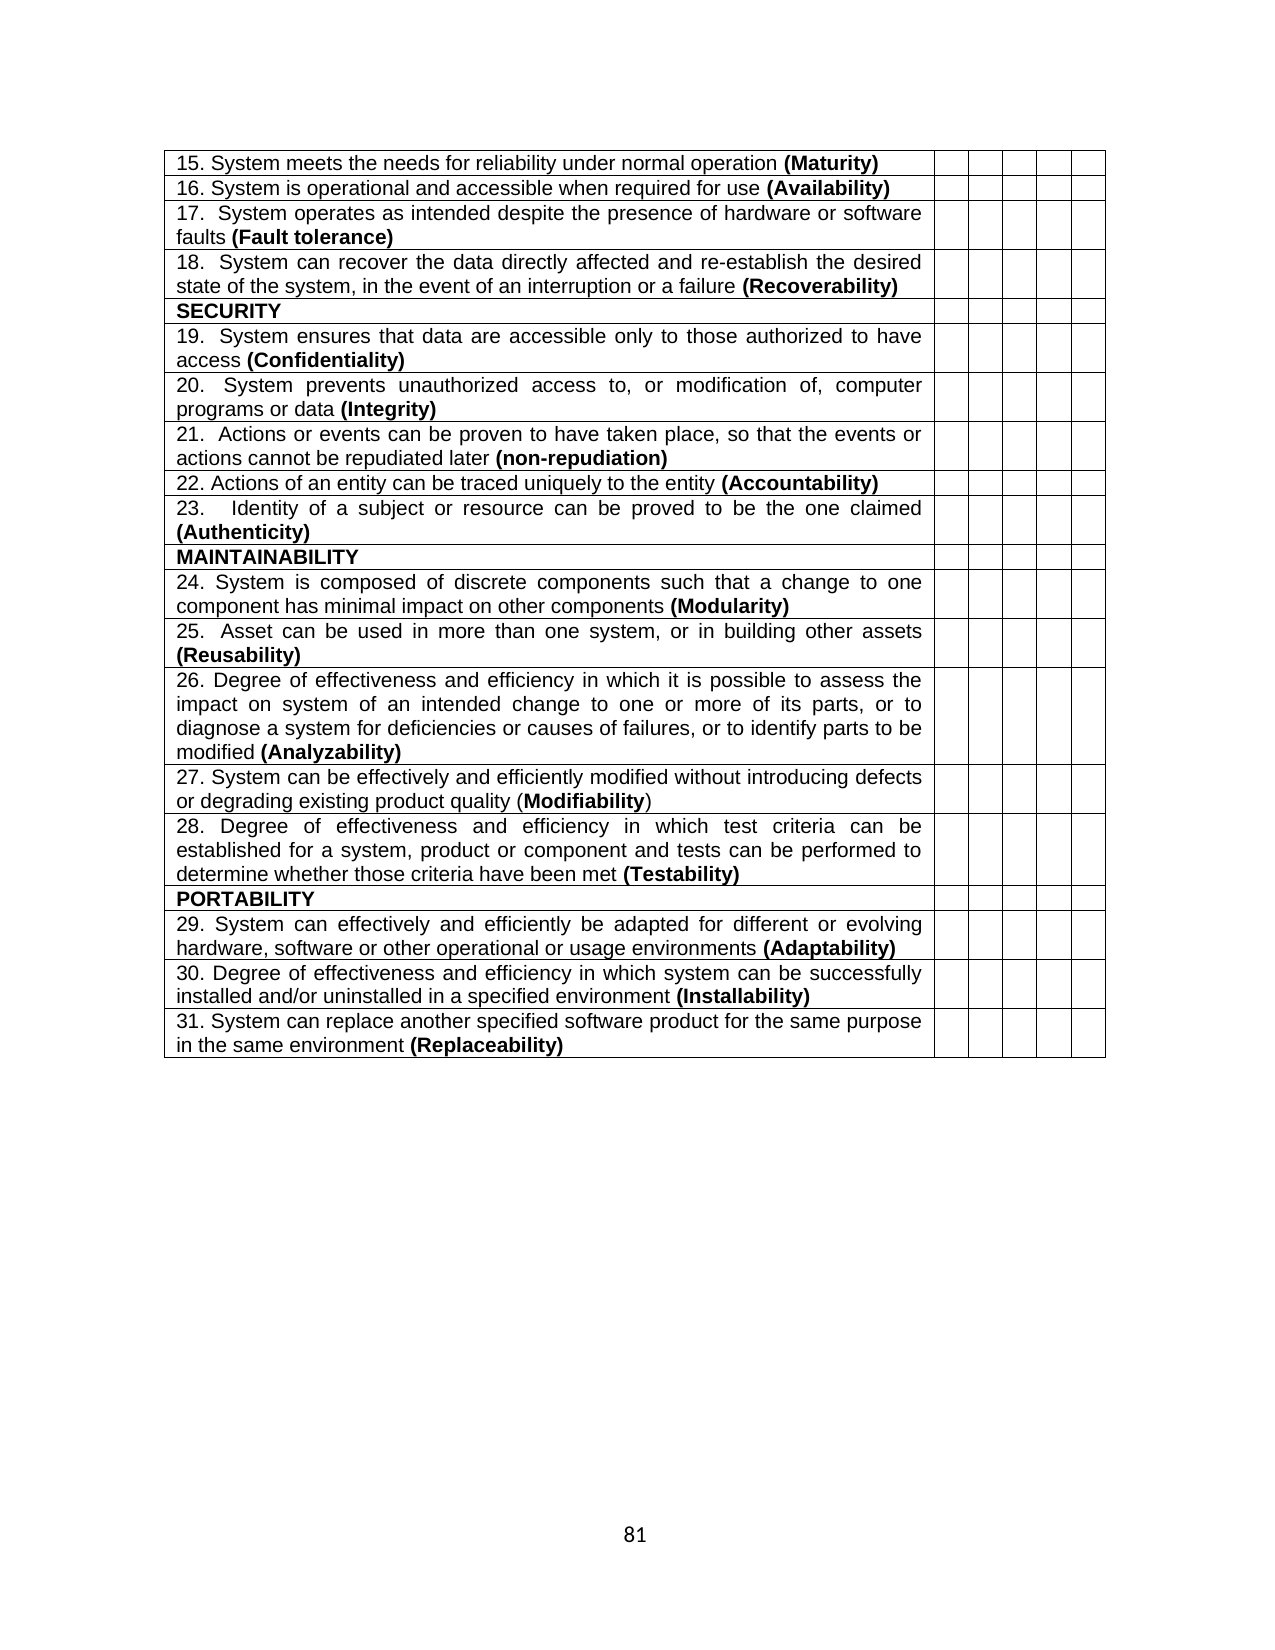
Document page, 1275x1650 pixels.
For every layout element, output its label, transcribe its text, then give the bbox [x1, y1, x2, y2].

table_cell [969, 373, 1002, 421]
table_cell [1003, 151, 1036, 175]
table_cell [1072, 911, 1105, 959]
table_cell [1072, 176, 1105, 200]
table_cell [935, 250, 968, 298]
table_cell [935, 496, 968, 544]
table_cell [1037, 619, 1071, 667]
table_cell [1003, 471, 1036, 495]
table_cell [935, 668, 968, 763]
table_cell 17. System operates as intended despite the presence of hardware or software faults (Fault tolerance) [165, 201, 934, 249]
table_cell [1072, 471, 1105, 495]
table_cell [935, 911, 968, 959]
table_cell [935, 324, 968, 372]
table_cell [1037, 299, 1071, 323]
table_cell [969, 814, 1002, 885]
table_cell [1072, 299, 1105, 323]
table_cell [1037, 814, 1071, 885]
table_cell [1003, 250, 1036, 298]
table_cell [935, 1009, 968, 1057]
table_cell 27. System can be effectively and efficiently modified without introducing defects or degrading existing product quality (Modifiability) [165, 765, 934, 812]
table_cell [935, 151, 968, 175]
table_cell [1003, 960, 1036, 1008]
table_cell [1037, 151, 1071, 175]
table_cell [969, 619, 1002, 667]
table_cell [935, 299, 968, 323]
table_cell SECURITY [165, 299, 934, 323]
table_cell [969, 299, 1002, 323]
table_cell [935, 814, 968, 885]
table_cell [1037, 496, 1071, 544]
table_cell [1072, 324, 1105, 372]
table_cell [1072, 496, 1105, 544]
table_cell [1072, 886, 1105, 910]
table_cell [969, 324, 1002, 372]
table_cell [935, 765, 968, 812]
table_cell [935, 201, 968, 249]
table_cell [1003, 1009, 1036, 1057]
table_cell [1037, 324, 1071, 372]
table_cell 15. System meets the needs for reliability under normal operation (Maturity) [165, 151, 934, 175]
table_cell [969, 250, 1002, 298]
table_cell [1003, 373, 1036, 421]
table_cell [1037, 201, 1071, 249]
table_cell [935, 545, 968, 569]
table_cell [1003, 176, 1036, 200]
table_cell [1037, 545, 1071, 569]
table_cell [969, 422, 1002, 470]
table_cell [935, 960, 968, 1008]
table_cell [1037, 471, 1071, 495]
table_cell 30. Degree of effectiveness and efficiency in which system can be successfully installed and/or uninstalled in a specified environment (Installability) [165, 960, 934, 1008]
table_cell 31. System can replace another specified software product for the same purpose in the same environment (Replaceability) [165, 1009, 934, 1057]
table_cell [969, 960, 1002, 1008]
table_cell [1003, 496, 1036, 544]
table_cell [1037, 250, 1071, 298]
table_cell [1003, 911, 1036, 959]
table_cell [935, 176, 968, 200]
table_cell [1072, 373, 1105, 421]
table_cell [935, 422, 968, 470]
table_cell 21. Actions or events can be proven to have taken place, so that the events or actions cannot be repudiated later (non-repudiation) [165, 422, 934, 470]
table_cell [1037, 911, 1071, 959]
table_cell [1072, 422, 1105, 470]
table_cell 25. Asset can be used in more than one system, or in building other assets (Reusability) [165, 619, 934, 667]
table_cell PORTABILITY [165, 886, 934, 910]
table_cell [969, 176, 1002, 200]
table_cell [935, 471, 968, 495]
table_cell 19. System ensures that data are accessible only to those authorized to have access (Confidentiality) [165, 324, 934, 372]
table_cell [969, 668, 1002, 763]
table_cell [1037, 960, 1071, 1008]
table_cell 26. Degree of effectiveness and efficiency in which it is possible to assess the impact on system of an intended change to one or more of its parts, or to diagnose a system for deficiencies or causes of failures, or to identify parts to be modified (Analyzability) [165, 668, 934, 763]
table_cell [969, 765, 1002, 812]
table_cell [1003, 619, 1036, 667]
table_cell [1037, 1009, 1071, 1057]
table_cell [935, 886, 968, 910]
table_cell [1003, 570, 1036, 618]
table_cell 22. Actions of an entity can be traced uniquely to the entity (Accountability) [165, 471, 934, 495]
table_cell [1037, 668, 1071, 763]
table_cell [935, 570, 968, 618]
table_cell [1003, 886, 1036, 910]
table_cell [969, 496, 1002, 544]
table_cell [1037, 422, 1071, 470]
table_cell [1072, 765, 1105, 812]
table_cell [1037, 176, 1071, 200]
table_cell [1072, 250, 1105, 298]
table_cell [1072, 960, 1105, 1008]
table_cell [969, 886, 1002, 910]
table_cell 20. System prevents unauthorized access to, or modification of, computer programs or data (Integrity) [165, 373, 934, 421]
table_cell [1072, 570, 1105, 618]
table_cell 29. System can effectively and efficiently be adapted for different or evolving hardware, software or other operational or usage environments (Adaptability) [165, 911, 934, 959]
table_cell 16. System is operational and accessible when required for use (Availability) [165, 176, 934, 200]
table_cell [935, 373, 968, 421]
table_cell [1003, 814, 1036, 885]
table_cell [1072, 151, 1105, 175]
table_cell 28. Degree of effectiveness and efficiency in which test criteria can be established for a system, product or component and tests can be performed to determine whether those criteria have been met (Testability) [165, 814, 934, 885]
table_cell [969, 1009, 1002, 1057]
table_cell [1072, 668, 1105, 763]
table_cell [1037, 373, 1071, 421]
table_cell [1037, 886, 1071, 910]
table_cell [1072, 545, 1105, 569]
table_cell [1003, 299, 1036, 323]
table_cell [1072, 1009, 1105, 1057]
table_cell [969, 151, 1002, 175]
table_cell 23. Identity of a subject or resource can be proved to be the one claimed (Authenticity) [165, 496, 934, 544]
table_cell [1003, 201, 1036, 249]
table_cell MAINTAINABILITY [165, 545, 934, 569]
table_cell [969, 545, 1002, 569]
table_cell [969, 471, 1002, 495]
table_cell 24. System is composed of discrete components such that a change to one component has minimal impact on other components (Modularity) [165, 570, 934, 618]
table_cell [935, 619, 968, 667]
table_cell [1003, 668, 1036, 763]
table_cell 18. System can recover the data directly affected and re-establish the desired state of the system, in the event of an interruption or a failure (Recoverability) [165, 250, 934, 298]
table_cell [1072, 619, 1105, 667]
table_cell [1003, 422, 1036, 470]
table_cell [1037, 765, 1071, 812]
table_cell [1072, 201, 1105, 249]
table_cell [1003, 765, 1036, 812]
table_cell [969, 570, 1002, 618]
table_cell [1072, 814, 1105, 885]
table_cell [969, 201, 1002, 249]
table_cell [1003, 545, 1036, 569]
table_cell [1003, 324, 1036, 372]
table_cell [969, 911, 1002, 959]
table_cell [1037, 570, 1071, 618]
